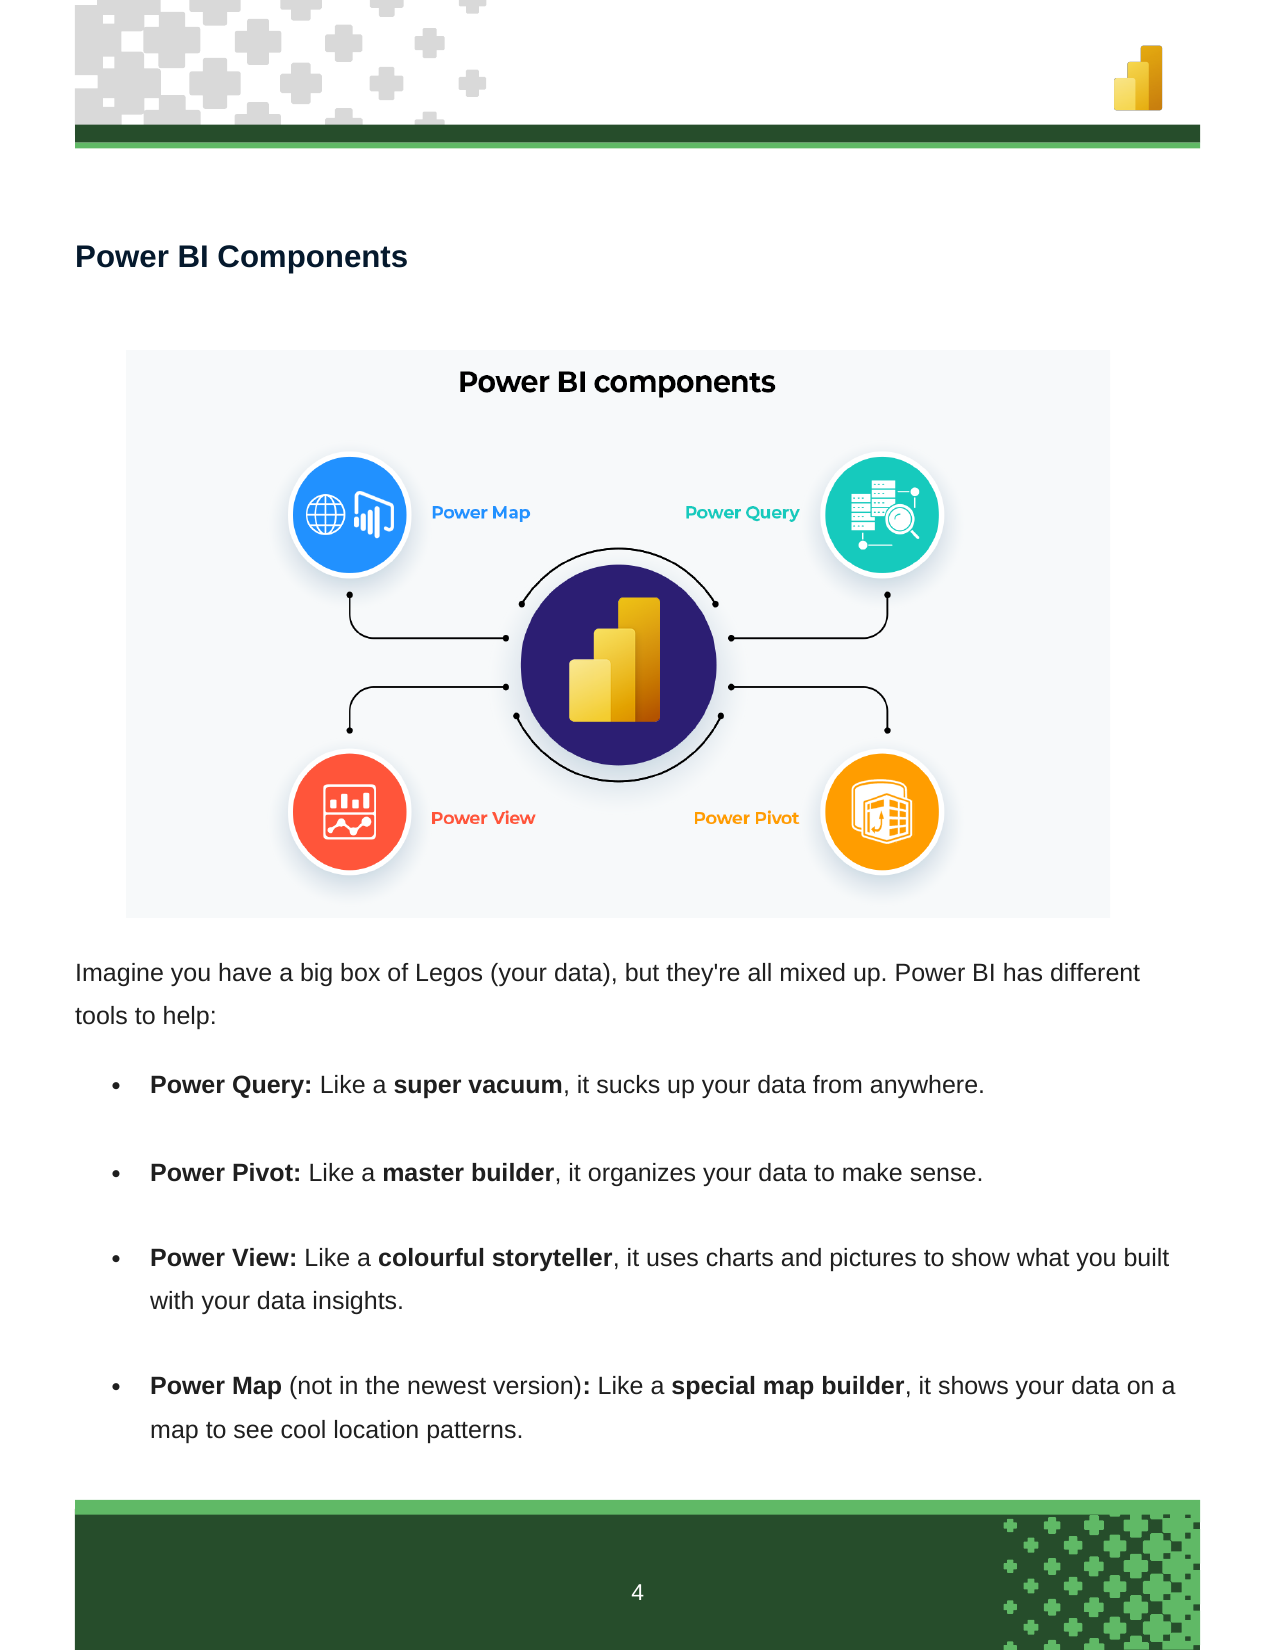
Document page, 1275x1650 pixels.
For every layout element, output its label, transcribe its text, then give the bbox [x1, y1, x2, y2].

text Imagine you have a big box of Legos (your data), but they're all mixed up. Power BI has different tools to help: [75, 943, 1200, 1030]
list Power View: Like a colourful storyteller, it uses charts and pictures to show what you built with your data insights. [112, 1228, 1200, 1315]
subtitle Power BI Components [75, 238, 1200, 274]
list Power Pivot: Like a master builder, it organizes your data to make sense. [112, 1143, 1200, 1186]
picture [126, 350, 1111, 918]
picture [1078, 45, 1198, 112]
list Power Map (not in the newest version): Like a special map builder, it shows your data on a map to see cool location patterns. [112, 1356, 1200, 1444]
list Power Query: Like a super vacuum, it sucks up your data from anywhere. [112, 1055, 1200, 1099]
